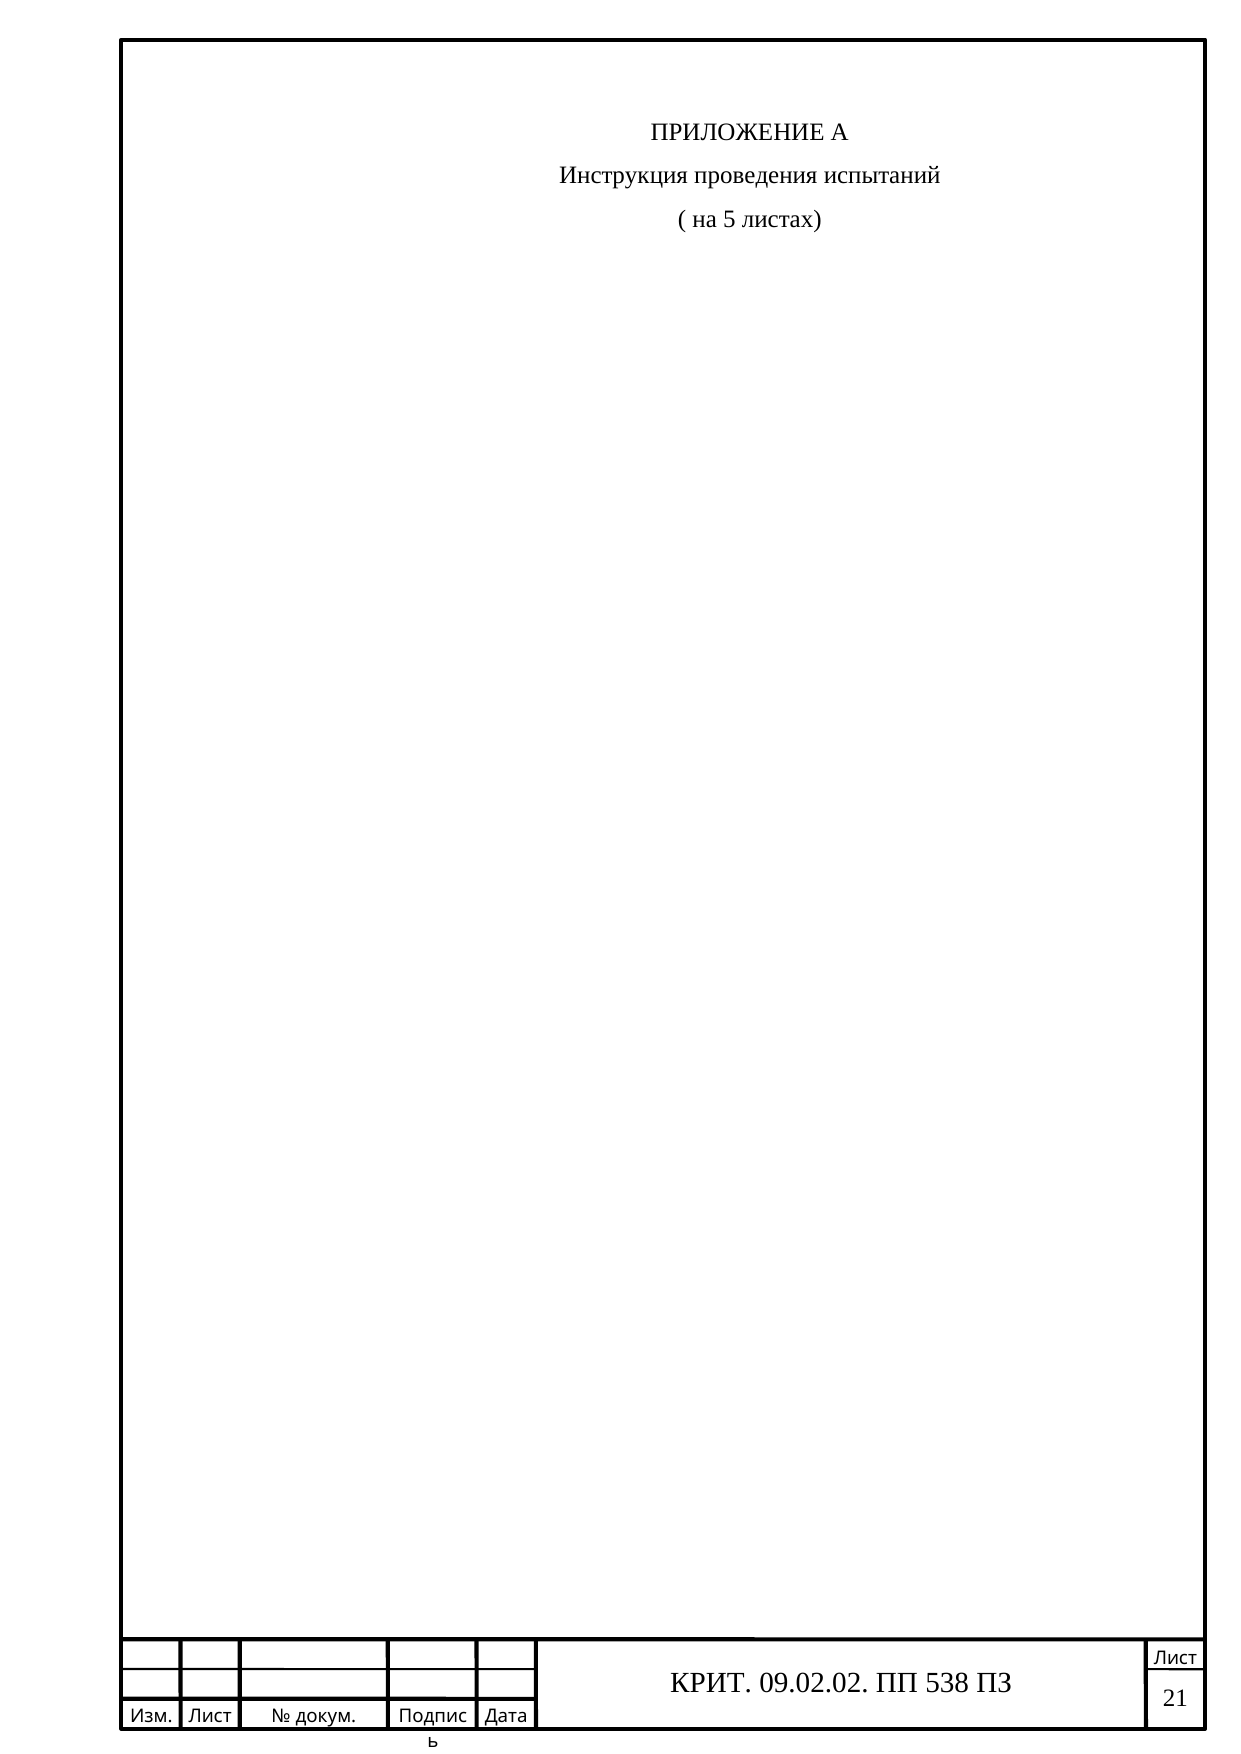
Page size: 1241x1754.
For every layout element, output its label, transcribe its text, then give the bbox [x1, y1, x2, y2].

text ( на 5 листах) [252, 204, 1181, 232]
text ПРИЛОЖЕНИЕ А [252, 117, 1181, 146]
text Инструкция проведения испытаний [252, 161, 1181, 189]
